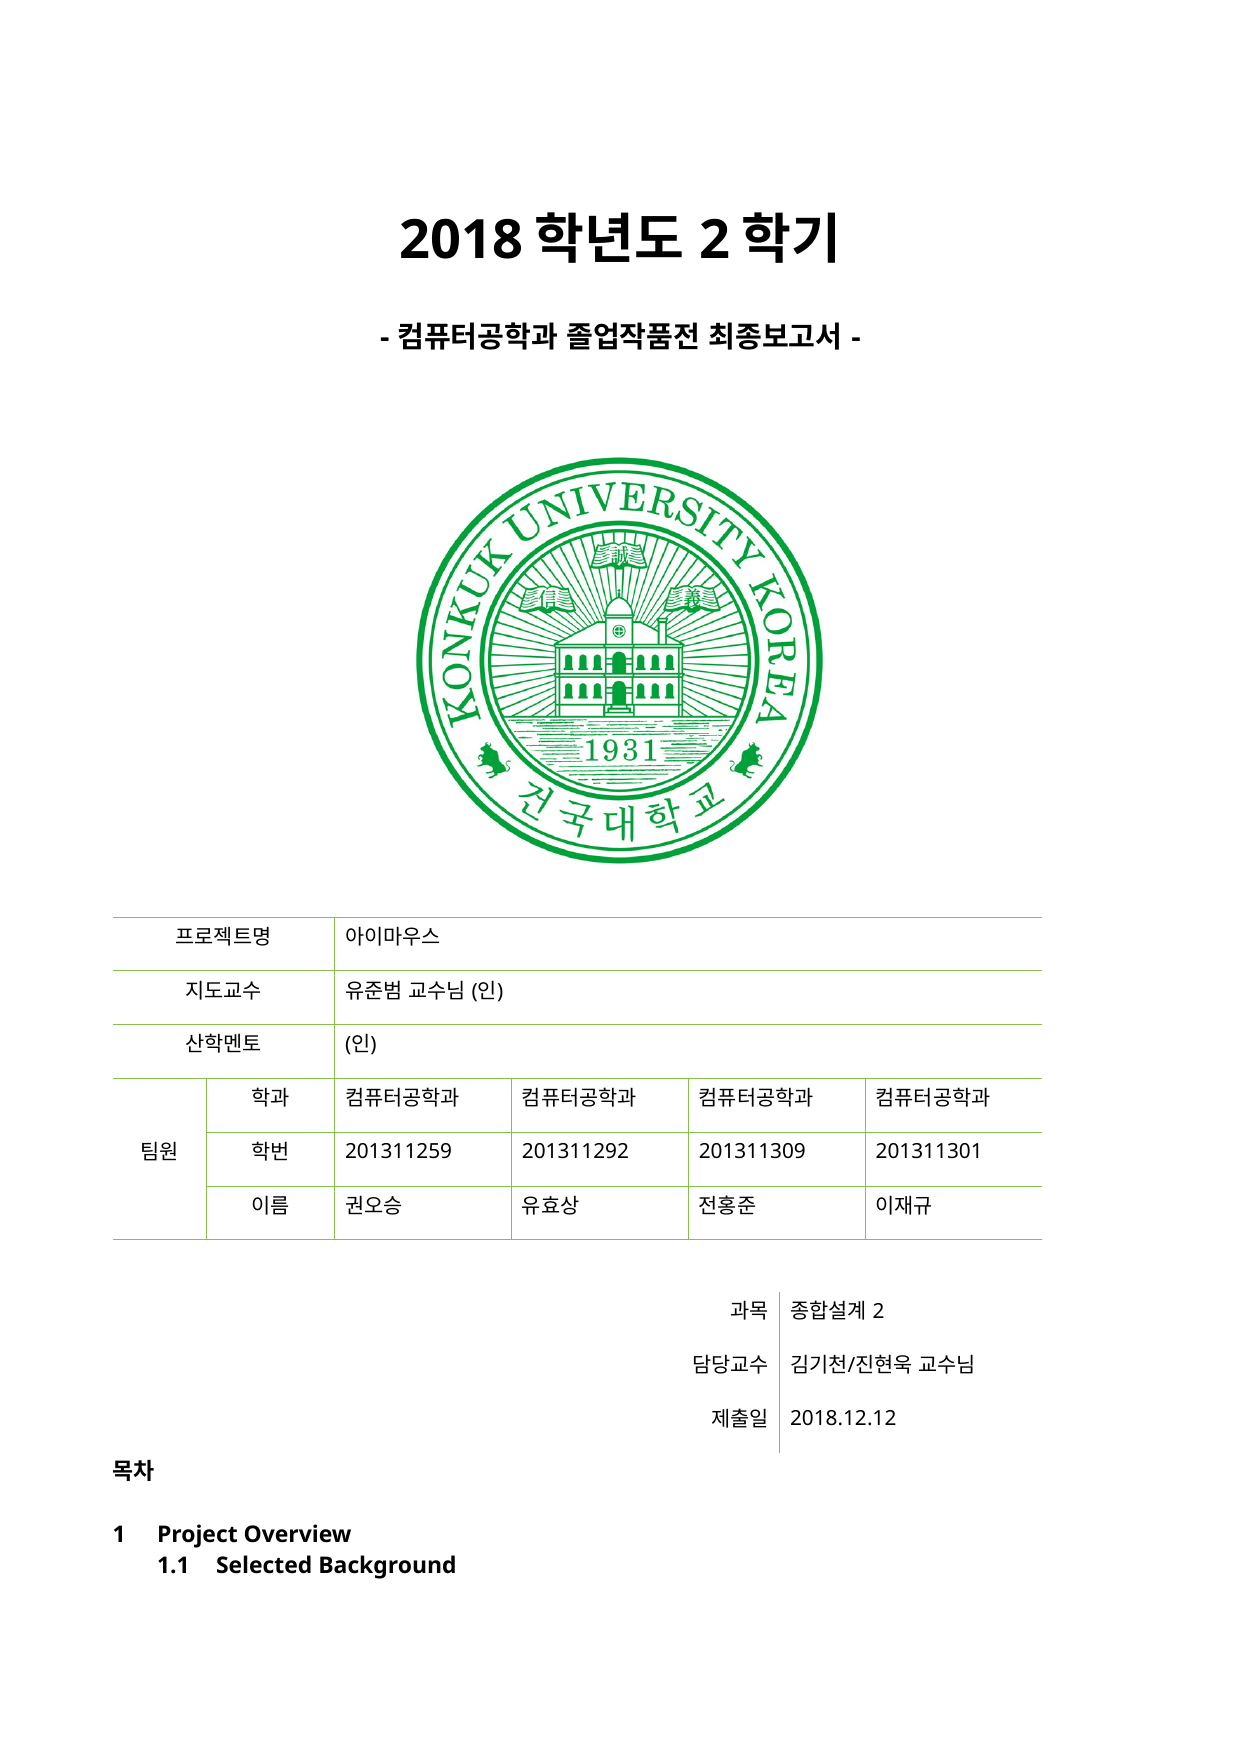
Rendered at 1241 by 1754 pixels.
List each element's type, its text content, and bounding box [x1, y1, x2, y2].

table_cell 지도교수 [113, 971, 334, 1024]
table_header 아이마우스 [335, 918, 1042, 970]
table_cell 산학멘토 [113, 1025, 334, 1078]
table_cell 전홍준 [689, 1187, 865, 1239]
table_cell 팀원 [113, 1079, 206, 1239]
table_cell 담당교수 [343, 1346, 779, 1399]
list Selected Background [157, 1549, 1128, 1580]
table_header 프로젝트명 [113, 918, 334, 970]
table_cell 201311259 [335, 1133, 511, 1186]
table_cell (인) [335, 1025, 1042, 1078]
table_cell 201311309 [689, 1133, 865, 1186]
text 2018학년도 2학기 [112, 195, 1128, 274]
picture [410, 449, 831, 870]
table_cell 컴퓨터공학과 [335, 1079, 511, 1132]
table_cell 201311301 [866, 1133, 1042, 1186]
table_cell 컴퓨터공학과 [689, 1079, 865, 1132]
table_cell 컴퓨터공학과 [512, 1079, 688, 1132]
table_cell 2018.12.12 [780, 1400, 1127, 1452]
table_header 종합설계 2 [780, 1292, 1127, 1345]
text 목차 [112, 1453, 1128, 1486]
table_cell 권오승 [335, 1187, 511, 1239]
table_cell 유준범 교수님 (인) [335, 971, 1042, 1024]
text - 컴퓨터공학과 졸업작품전 최종보고서 - [112, 313, 1128, 356]
table_cell 201311292 [512, 1133, 688, 1186]
table_cell 이름 [207, 1187, 334, 1239]
table_cell 학과 [207, 1079, 334, 1132]
table_cell 유효상 [512, 1187, 688, 1239]
table_cell 컴퓨터공학과 [866, 1079, 1042, 1132]
table_cell 학번 [207, 1133, 334, 1186]
list Project Overview [112, 1517, 1128, 1549]
table_cell 김기천/진현욱 교수님 [780, 1346, 1127, 1399]
table_cell 이재규 [866, 1187, 1042, 1239]
table_header 과목 [343, 1292, 779, 1345]
table_cell 제출일 [343, 1400, 779, 1452]
